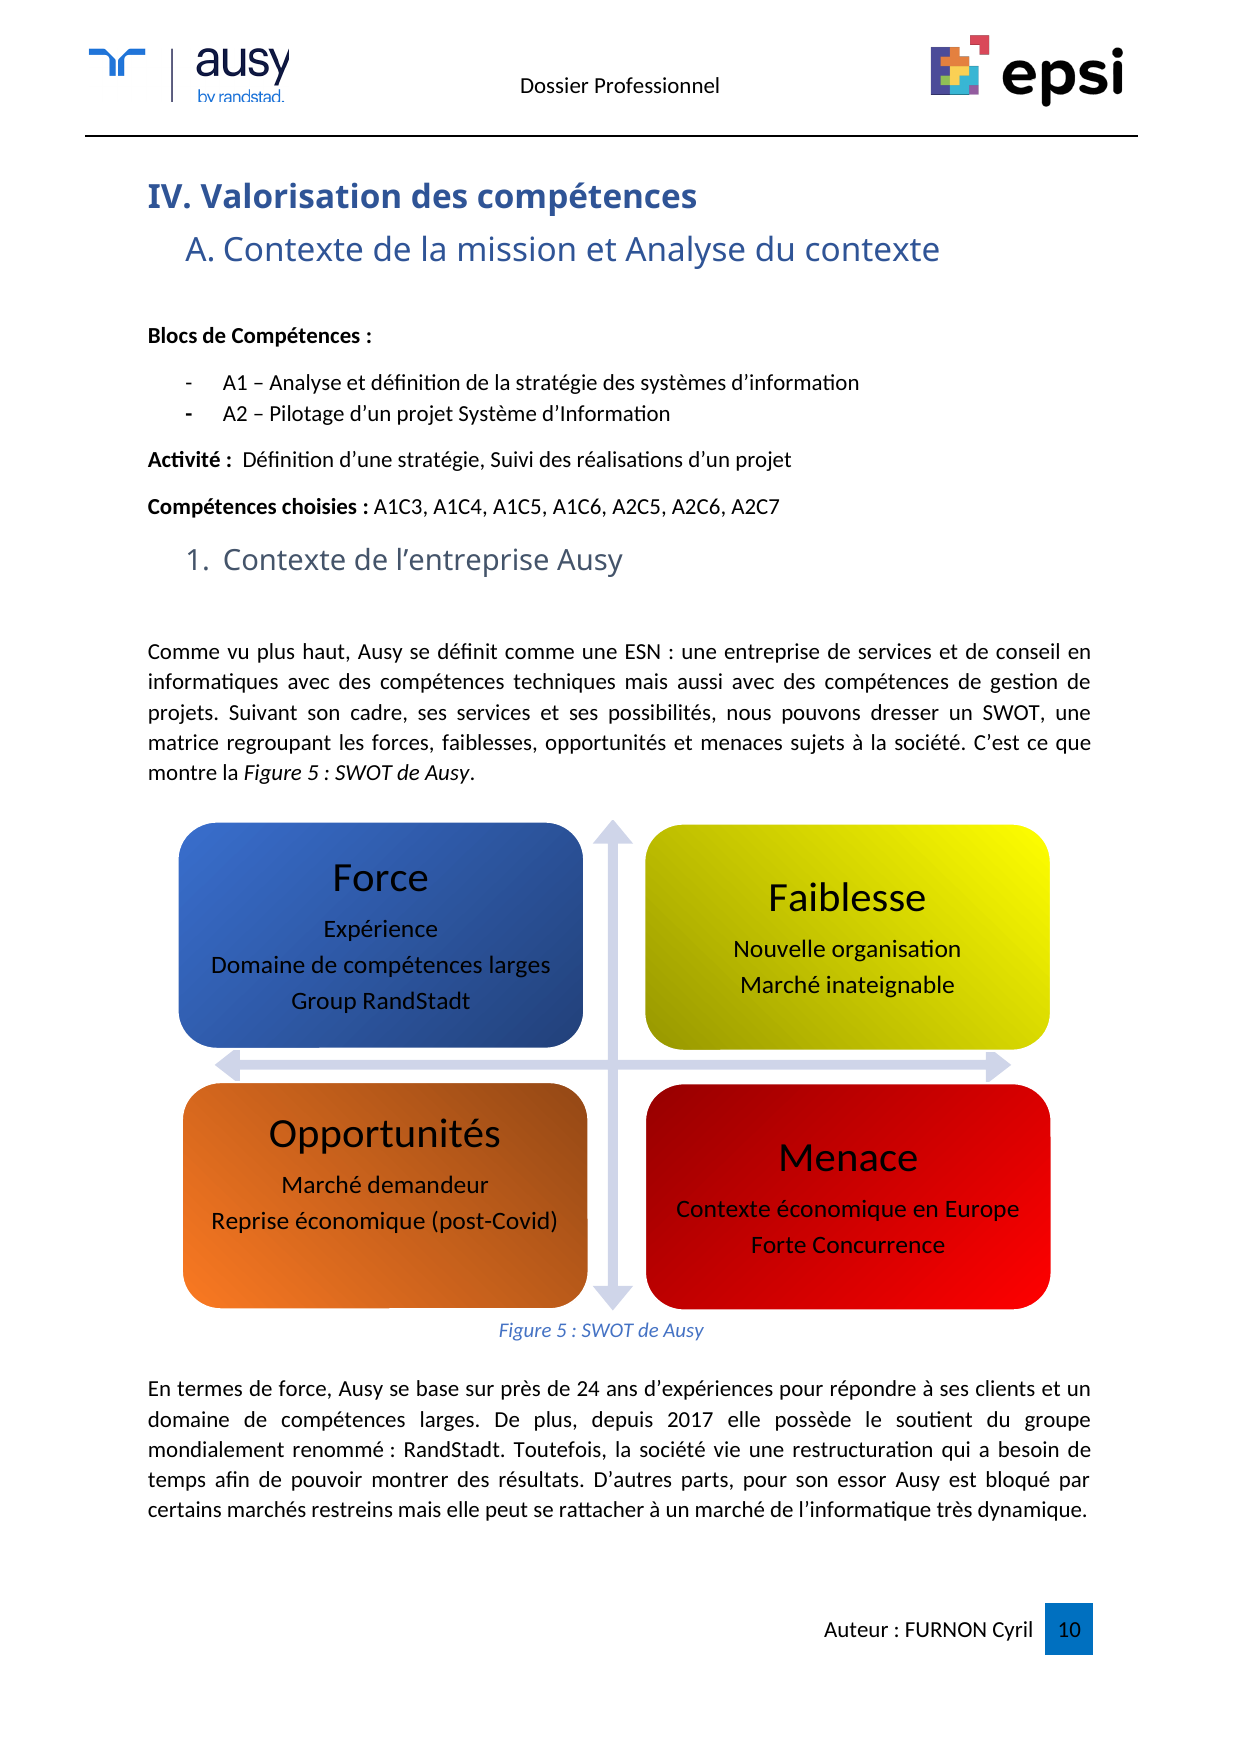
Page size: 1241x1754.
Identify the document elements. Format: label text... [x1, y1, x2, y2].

text En termes de force, Ausy se base sur près de 24 ans d’expériences pour répondre à ses clients et un domaine de compétences larges. De plus, depuis 2017 elle possède le soutient du groupe mondialement renommé : RandStadt. Toutefois, la société vie une restructuration qui a besoin de temps afin de pouvoir montrer des résultats. D’autres parts, pour son essor Ausy est bloqué par certains marchés restreins mais elle peut se rattacher à un marché de l’informatique très dynamique. [148, 805, 1093, 1523]
subtitle Contexte de la mission et Analyse du contexte [185, 226, 1093, 271]
picture [88, 48, 289, 102]
subtitle IV. Valorisation des compétences [148, 173, 1093, 218]
subtitle Contexte de l’entreprise Ausy [185, 539, 1093, 579]
text Blocs de Compétences : [148, 322, 1093, 349]
text Comme vu plus haut, Ausy se définit comme une ESN : une entreprise de services et de conseil en informatiques avec des compétences techniques mais aussi avec des compétences de gestion de projets. Suivant son cadre, ses services et ses possibilités, nous pouvons dresser un SWOT, une matrice regroupant les forces, faiblesses, opportunités et menaces sujets à la société. C’est ce que montre la Figure 5 : SWOT de Ausy. [148, 637, 1093, 786]
list A1 – Analyse et définition de la stratégie des systèmes d’information [185, 368, 1093, 396]
list A2 – Pilotage d’un projet Système d’Information [185, 399, 1093, 427]
text Compétences choisies : A1C3, A1C4, A1C5, A1C6, A2C5, A2C6, A2C7 [148, 492, 1093, 520]
text Activité : Définition d’une stratégie, Suivi des réalisations d’un projet [148, 446, 1093, 473]
